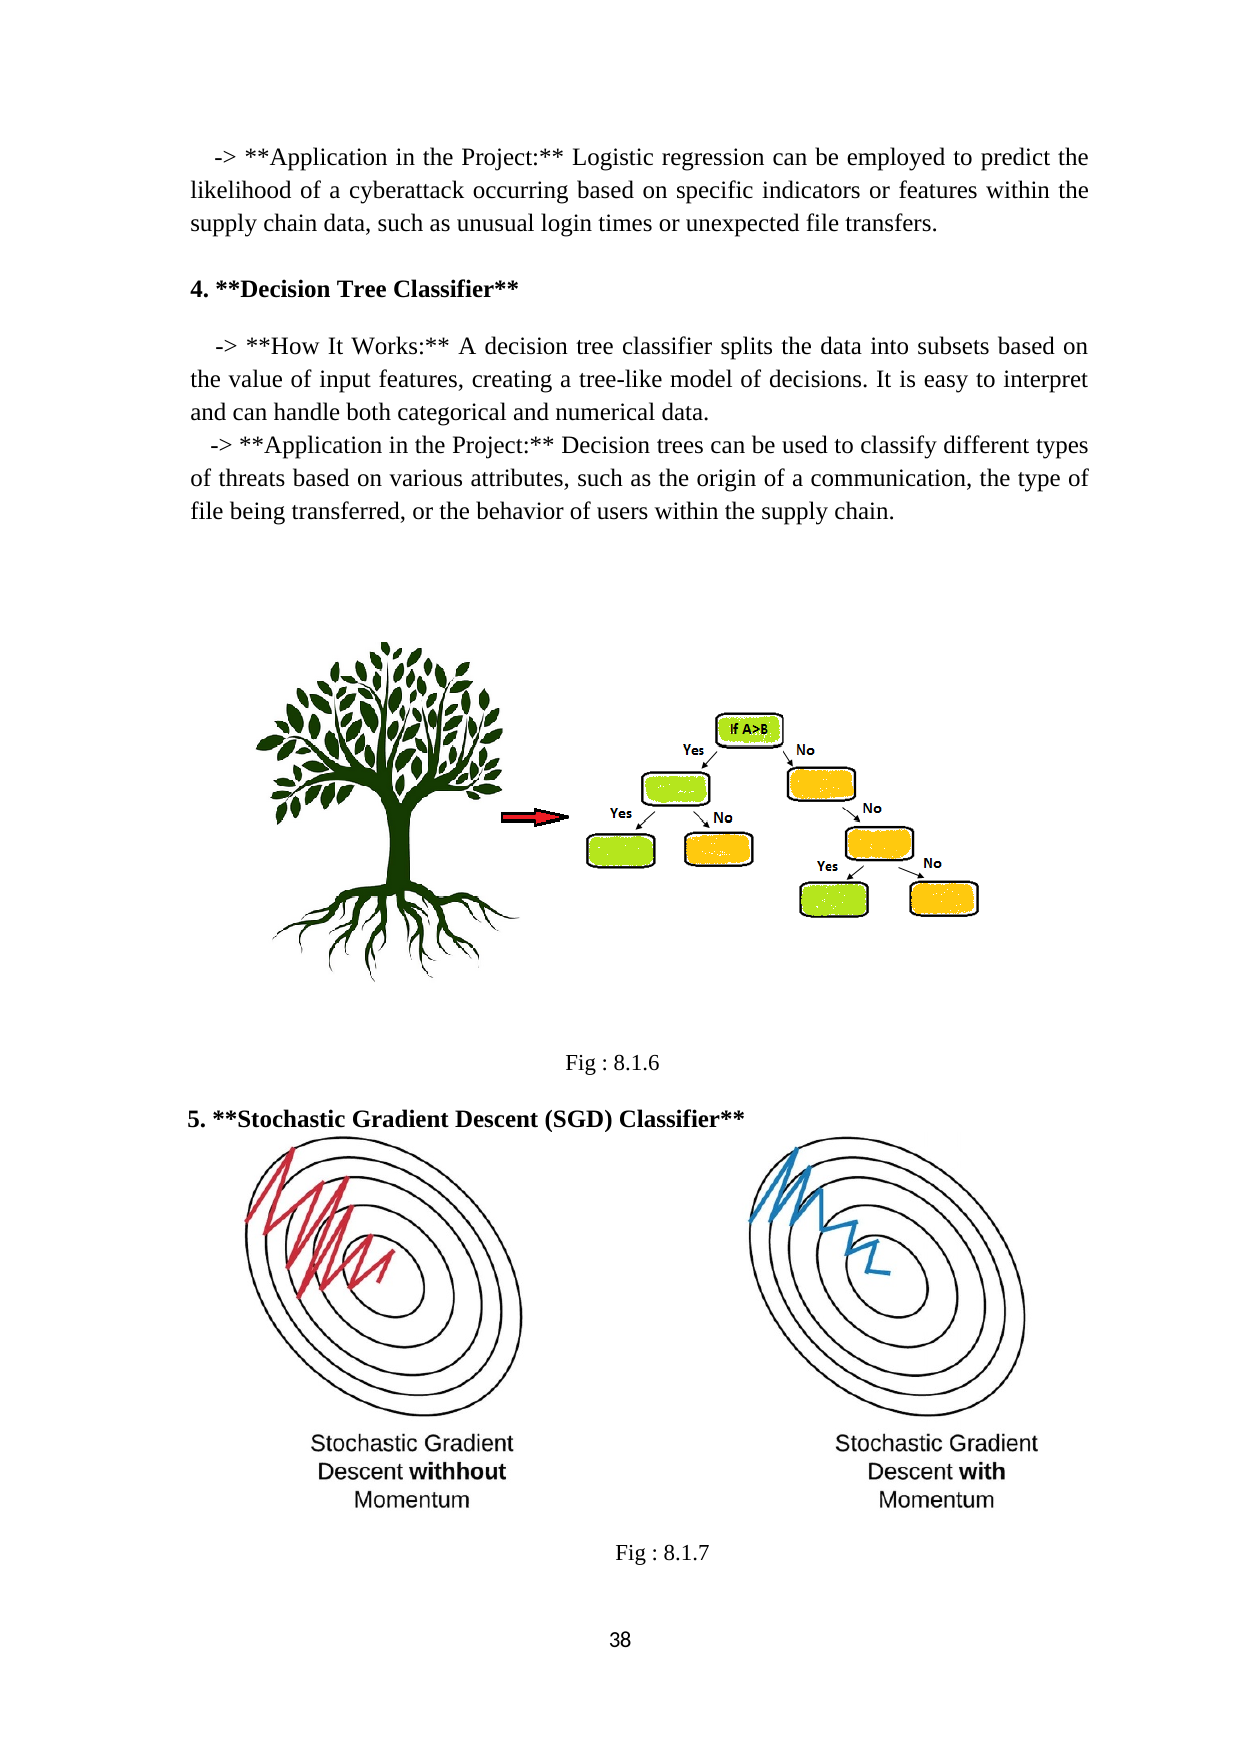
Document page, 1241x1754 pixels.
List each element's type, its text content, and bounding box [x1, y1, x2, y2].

picture [240, 1132, 1041, 1511]
text Fig : 8.1.7 [190, 1539, 1090, 1566]
text -> **How It Works:** A decision tree classifier splits the data into subsets based on the value of input features, creating a tree-like model of decisions. It is easy to interpret and can handle both categorical and numerical data. [190, 331, 1090, 426]
text Fig : 8.1.6 [190, 1048, 1090, 1075]
text -> **Application in the Project:** Logistic regression can be employed to predict the likelihood of a cyberattack occurring based on specific indicators or features within the supply chain data, such as unusual login times or unexpected file transfers. [190, 142, 1090, 236]
text 5. **Stochastic Gradient Descent (SGD) Classifier** [143, 1104, 1080, 1132]
text 4. **Decision Tree Classifier** [190, 274, 1090, 302]
text -> **Application in the Project:** Decision trees can be used to classify different types of threats based on various attributes, such as the origin of a communication, the type of file being transferred, or the behavior of users within the supply chain. [190, 430, 1090, 525]
picture [240, 595, 995, 1049]
